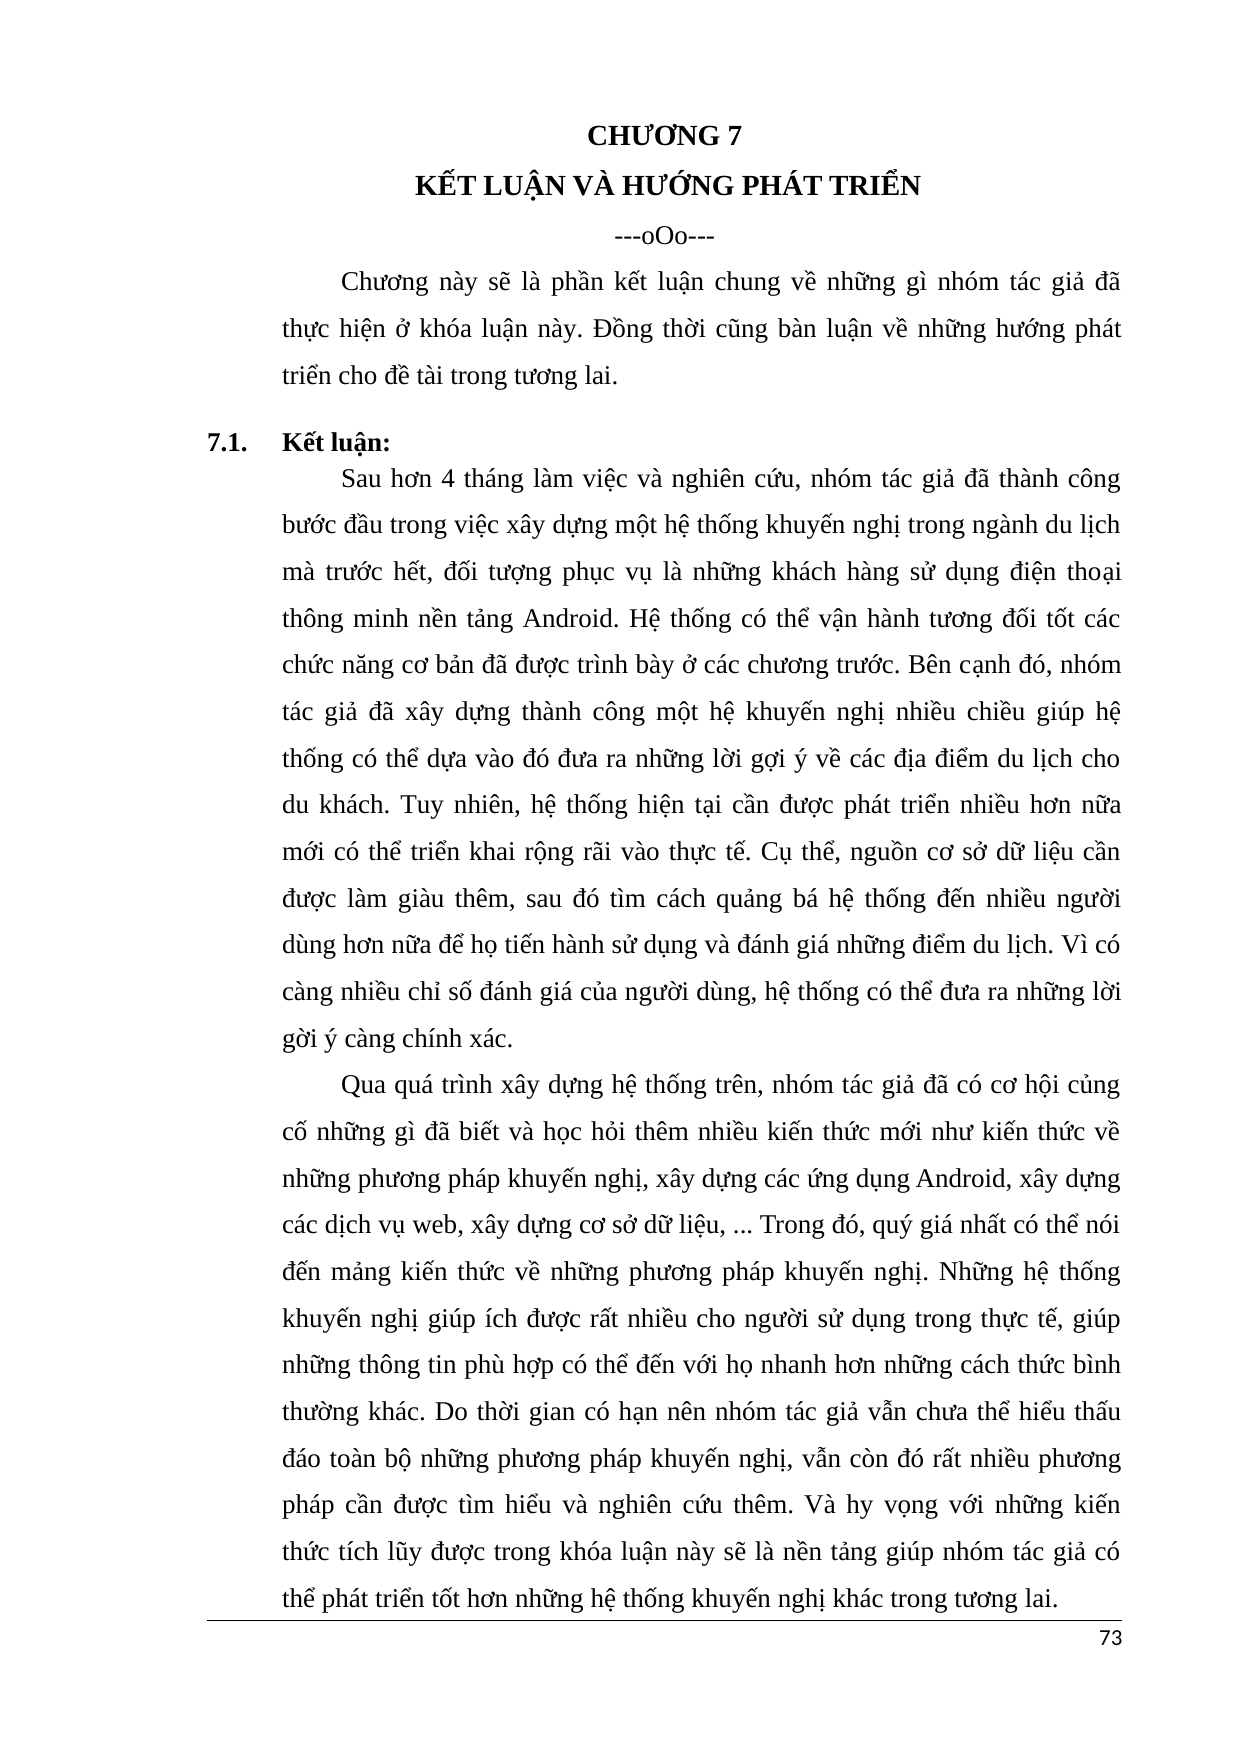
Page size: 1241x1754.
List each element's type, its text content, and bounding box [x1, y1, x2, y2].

text Chương này sẽ là phần kết luận chung về những gì nhóm tác giả đã thực hiện ở khóa luận này. Đồng thời cũng bàn luận về những hướng phát triển cho đề tài trong tương lai. [282, 265, 1122, 390]
subtitle Kết luận: [207, 426, 1122, 457]
subtitle CHƯƠNG 7 KẾT LUẬN VÀ HƯỚNG PHÁT TRIỂN [207, 118, 1122, 202]
text Qua quá trình xây dựng hệ thống trên, nhóm tác giả đã có cơ hội củng cố những gì đã biết và học hỏi thêm nhiều kiến thức mới như kiến thức về những phương pháp khuyến nghị, xây dựng các ứng dụng Android, xây dựng các dịch vụ web, xây dựng cơ sở dữ liệu, ... Trong đó, quý giá nhất có thể nói đến mảng kiến thức về những phương pháp khuyến nghị. Những hệ thống khuyến nghị giúp ích được rất nhiều cho người sử dụng trong thực tế, giúp những thông tin phù hợp có thể đến với họ nhanh hơn những cách thức bình thường khác. Do thời gian có hạn nên nhóm tác giả vẫn chưa thể hiểu thấu đáo toàn bộ những phương pháp khuyến nghị, vẫn còn đó rất nhiều phương pháp cần được tìm hiểu và nghiên cứu thêm. Và hy vọng với những kiến thức tích lũy được trong khóa luận này sẽ là nền tảng giúp nhóm tác giả có thể phát triển tốt hơn những hệ thống khuyến nghị khác trong tương lai. [282, 1069, 1122, 1613]
text ---oOo--- [207, 219, 1122, 250]
text Sau hơn 4 tháng làm việc và nghiên cứu, nhóm tác giả đã thành công bước đầu trong việc xây dựng một hệ thống khuyến nghị trong ngành du lịch mà trước hết, đối tượng phục vụ là những khách hàng sử dụng điện thoại thông minh nền tảng Android. Hệ thống có thể vận hành tương đối tốt các chức năng cơ bản đã được trình bày ở các chương trước. Bên cạnh đó, nhóm tác giả đã xây dựng thành công một hệ khuyến nghị nhiều chiều giúp hệ thống có thể dựa vào đó đưa ra những lời gợi ý về các địa điểm du lịch cho du khách. Tuy nhiên, hệ thống hiện tại cần được phát triển nhiều hơn nữa mới có thể triển khai rộng rãi vào thực tế. Cụ thể, nguồn cơ sở dữ liệu cần được làm giàu thêm, sau đó tìm cách quảng bá hệ thống đến nhiều người dùng hơn nữa để họ tiến hành sử dụng và đánh giá những điểm du lịch. Vì có càng nhiều chỉ số đánh giá của người dùng, hệ thống có thể đưa ra những lời gời ý càng chính xác. [282, 462, 1122, 1053]
